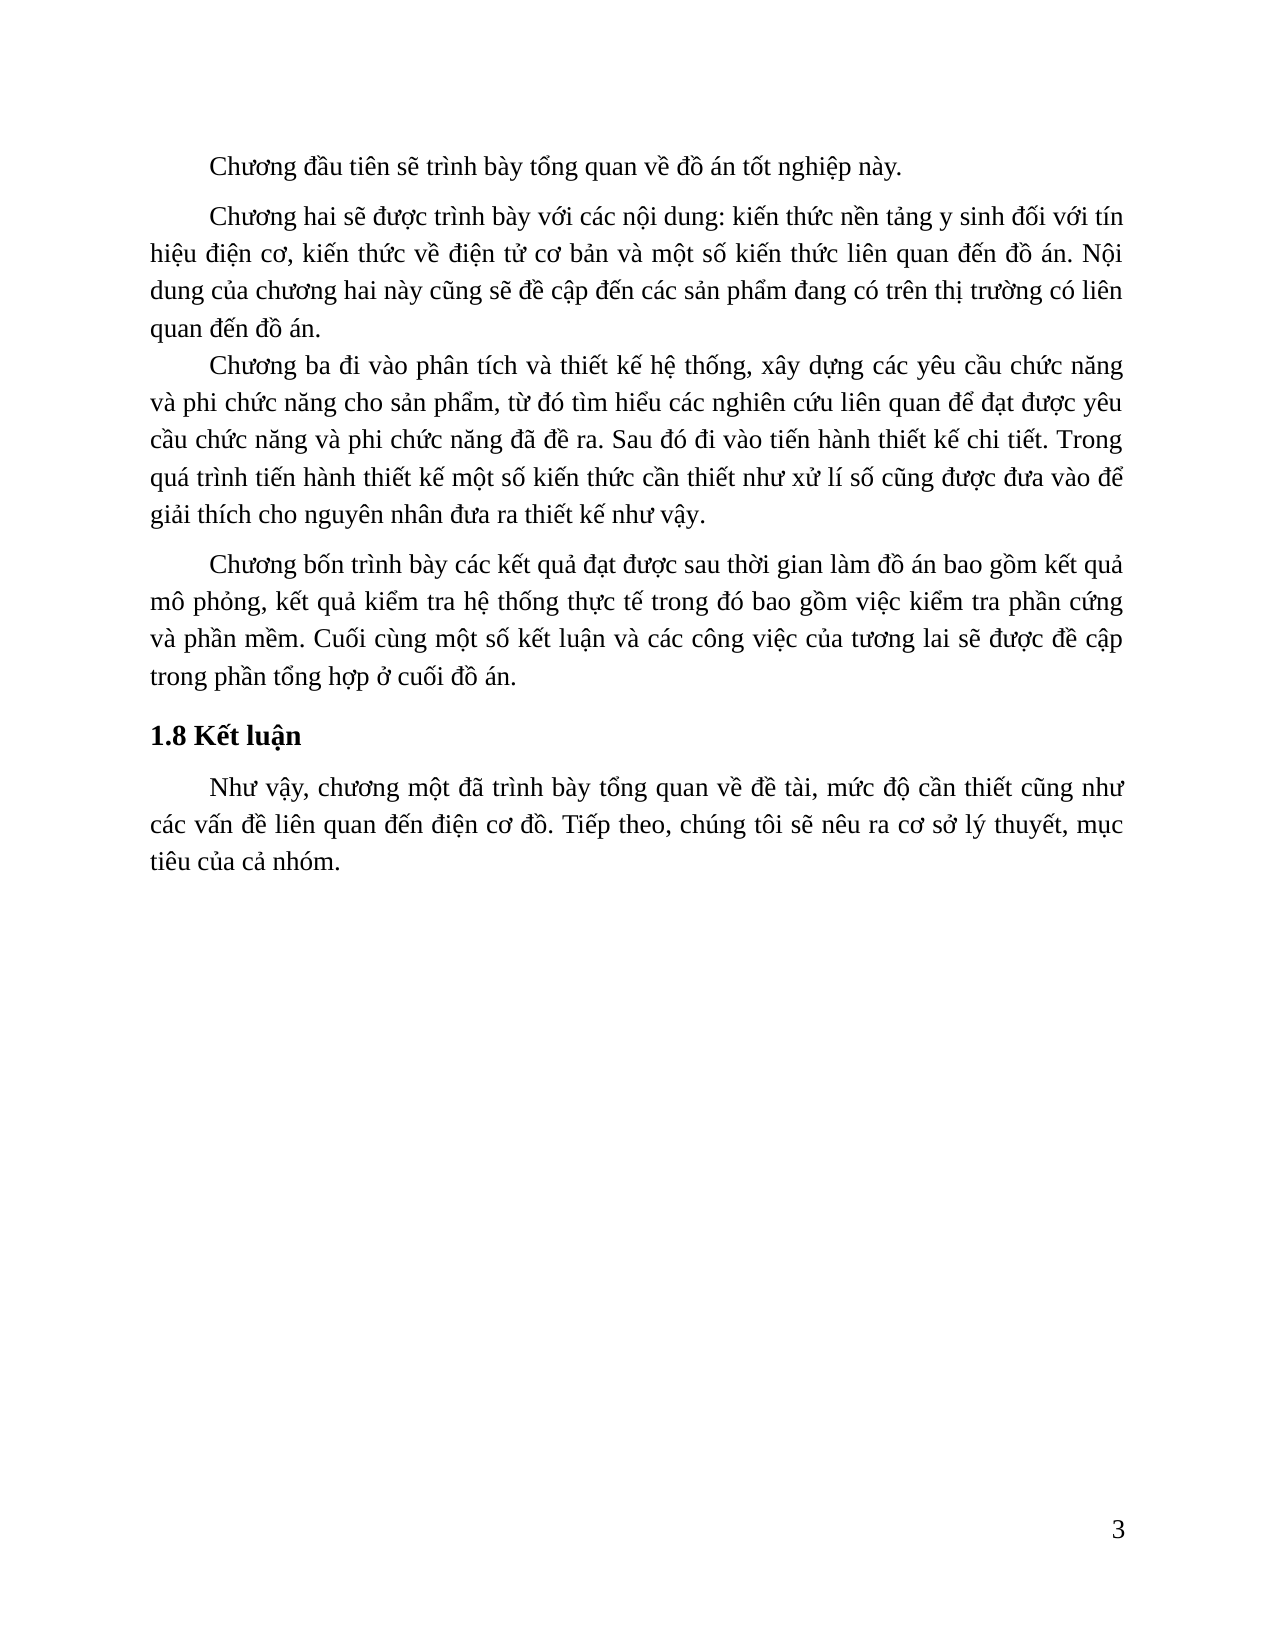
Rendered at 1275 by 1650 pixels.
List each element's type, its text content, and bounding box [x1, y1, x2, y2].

text Như vậy, chương một đã trình bày tổng quan về đề tài, mức độ cần thiết cũng như các vấn đề liên quan đến điện cơ đồ. Tiếp theo, chúng tôi sẽ nêu ra cơ sở lý thuyết, mục tiêu của cả nhóm. [150, 771, 1125, 876]
list Chương ba đi vào phân tích và thiết kế hệ thống, xây dựng các yêu cầu chức năng và phi chức năng cho sản phẩm, từ đó tìm hiểu các nghiên cứu liên quan để đạt được yêu cầu chức năng và phi chức năng đã đề ra. Sau đó đi vào tiến hành thiết kế chi tiết. Trong quá trình tiến hành thiết kế một số kiến thức cần thiết như xử lí số cũng được đưa vào để giải thích cho nguyên nhân đưa ra thiết kế như vậy. [150, 349, 1125, 529]
subtitle Kết luận [150, 718, 1125, 751]
list Chương hai sẽ được trình bày với các nội dung: kiến thức nền tảng y sinh đối với tín hiệu điện cơ, kiến thức về điện tử cơ bản và một số kiến thức liên quan đến đồ án. Nội dung của chương hai này cũng sẽ đề cập đến các sản phẩm đang có trên thị trường có liên quan đến đồ án. [150, 200, 1125, 343]
text Chương đầu tiên sẽ trình bày tổng quan về đồ án tốt nghiệp này. [194, 150, 1125, 181]
text Chương bốn trình bày các kết quả đạt được sau thời gian làm đồ án bao gồm kết quả mô phỏng, kết quả kiểm tra hệ thống thực tế trong đó bao gồm việc kiểm tra phần cứng và phần mềm. Cuối cùng một số kết luận và các công việc của tương lai sẽ được đề cập trong phần tổng hợp ở cuối đồ án. [150, 548, 1125, 691]
